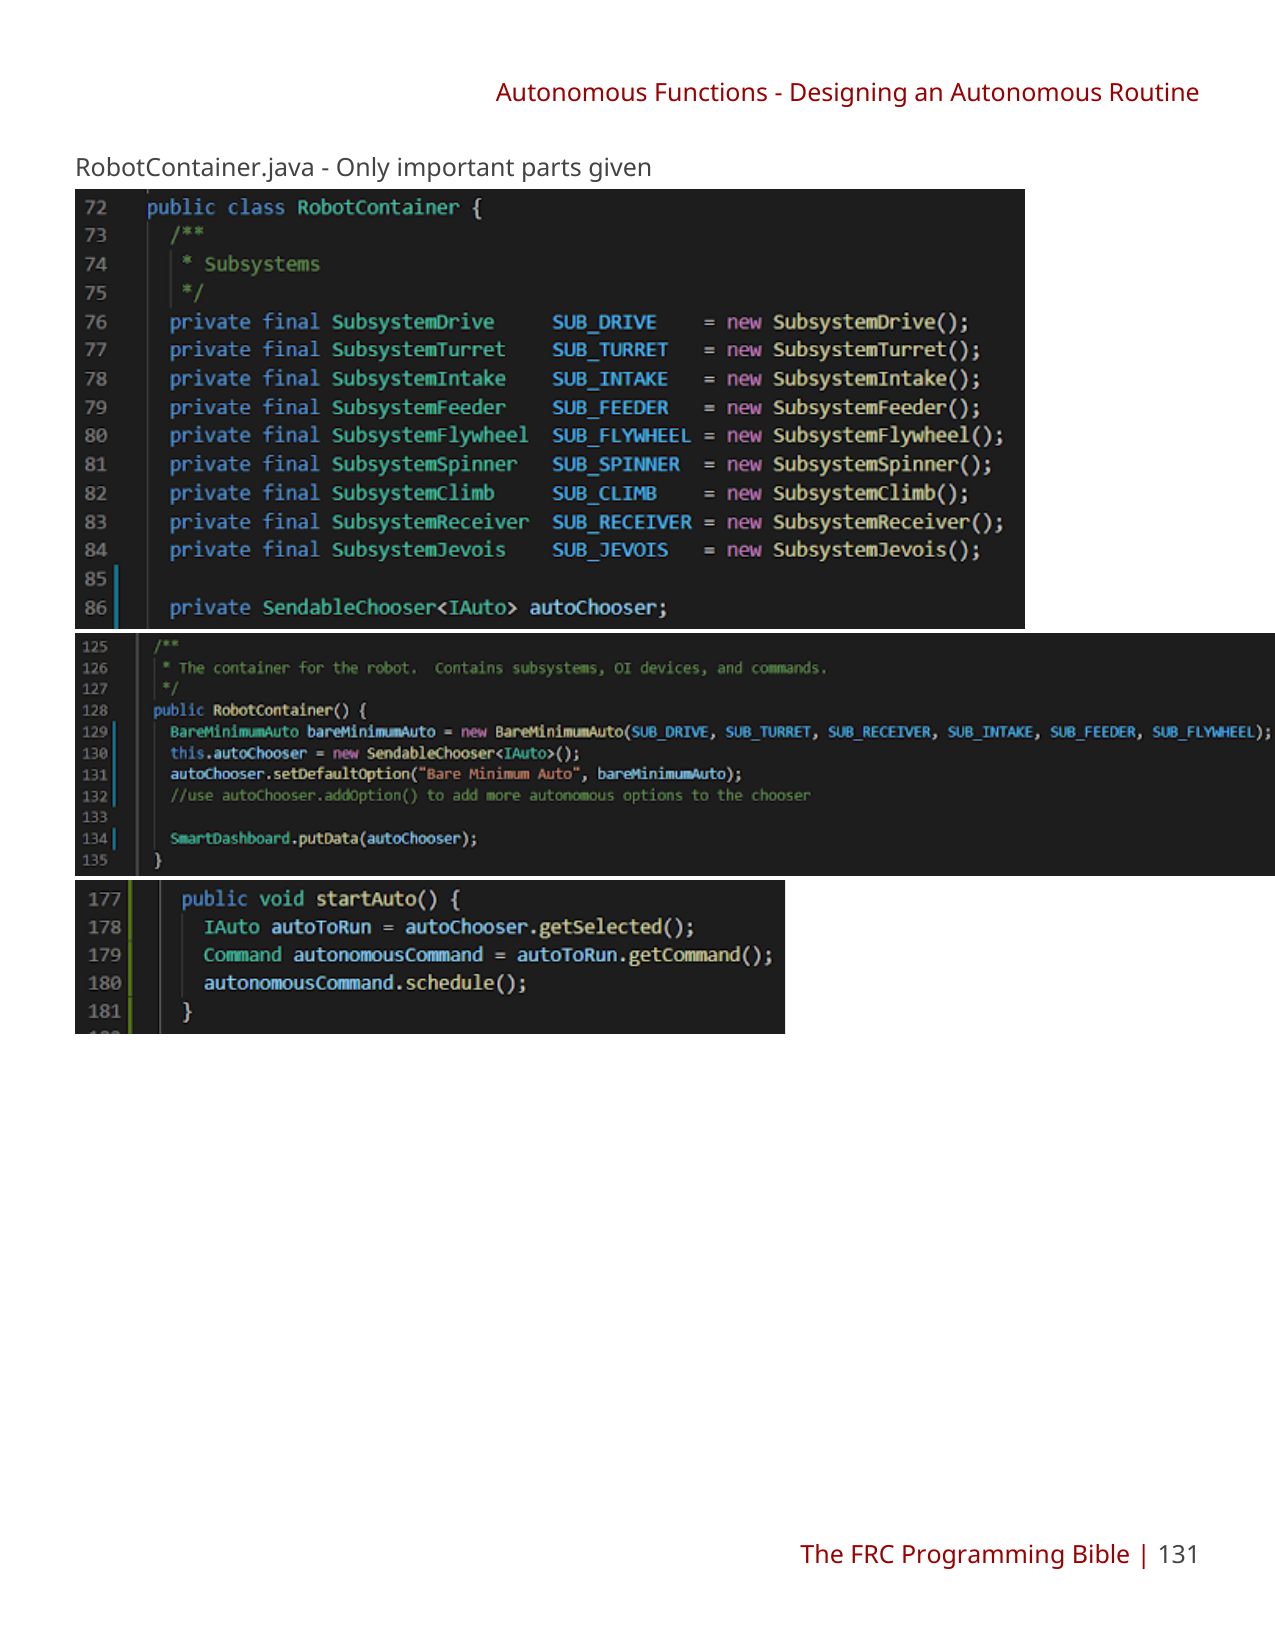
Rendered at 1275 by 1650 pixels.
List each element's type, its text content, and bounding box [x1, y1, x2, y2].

text RobotContainer.java - Only important parts given [75, 150, 1200, 184]
picture [75, 880, 786, 1034]
picture [75, 189, 1025, 629]
picture [75, 633, 1275, 876]
